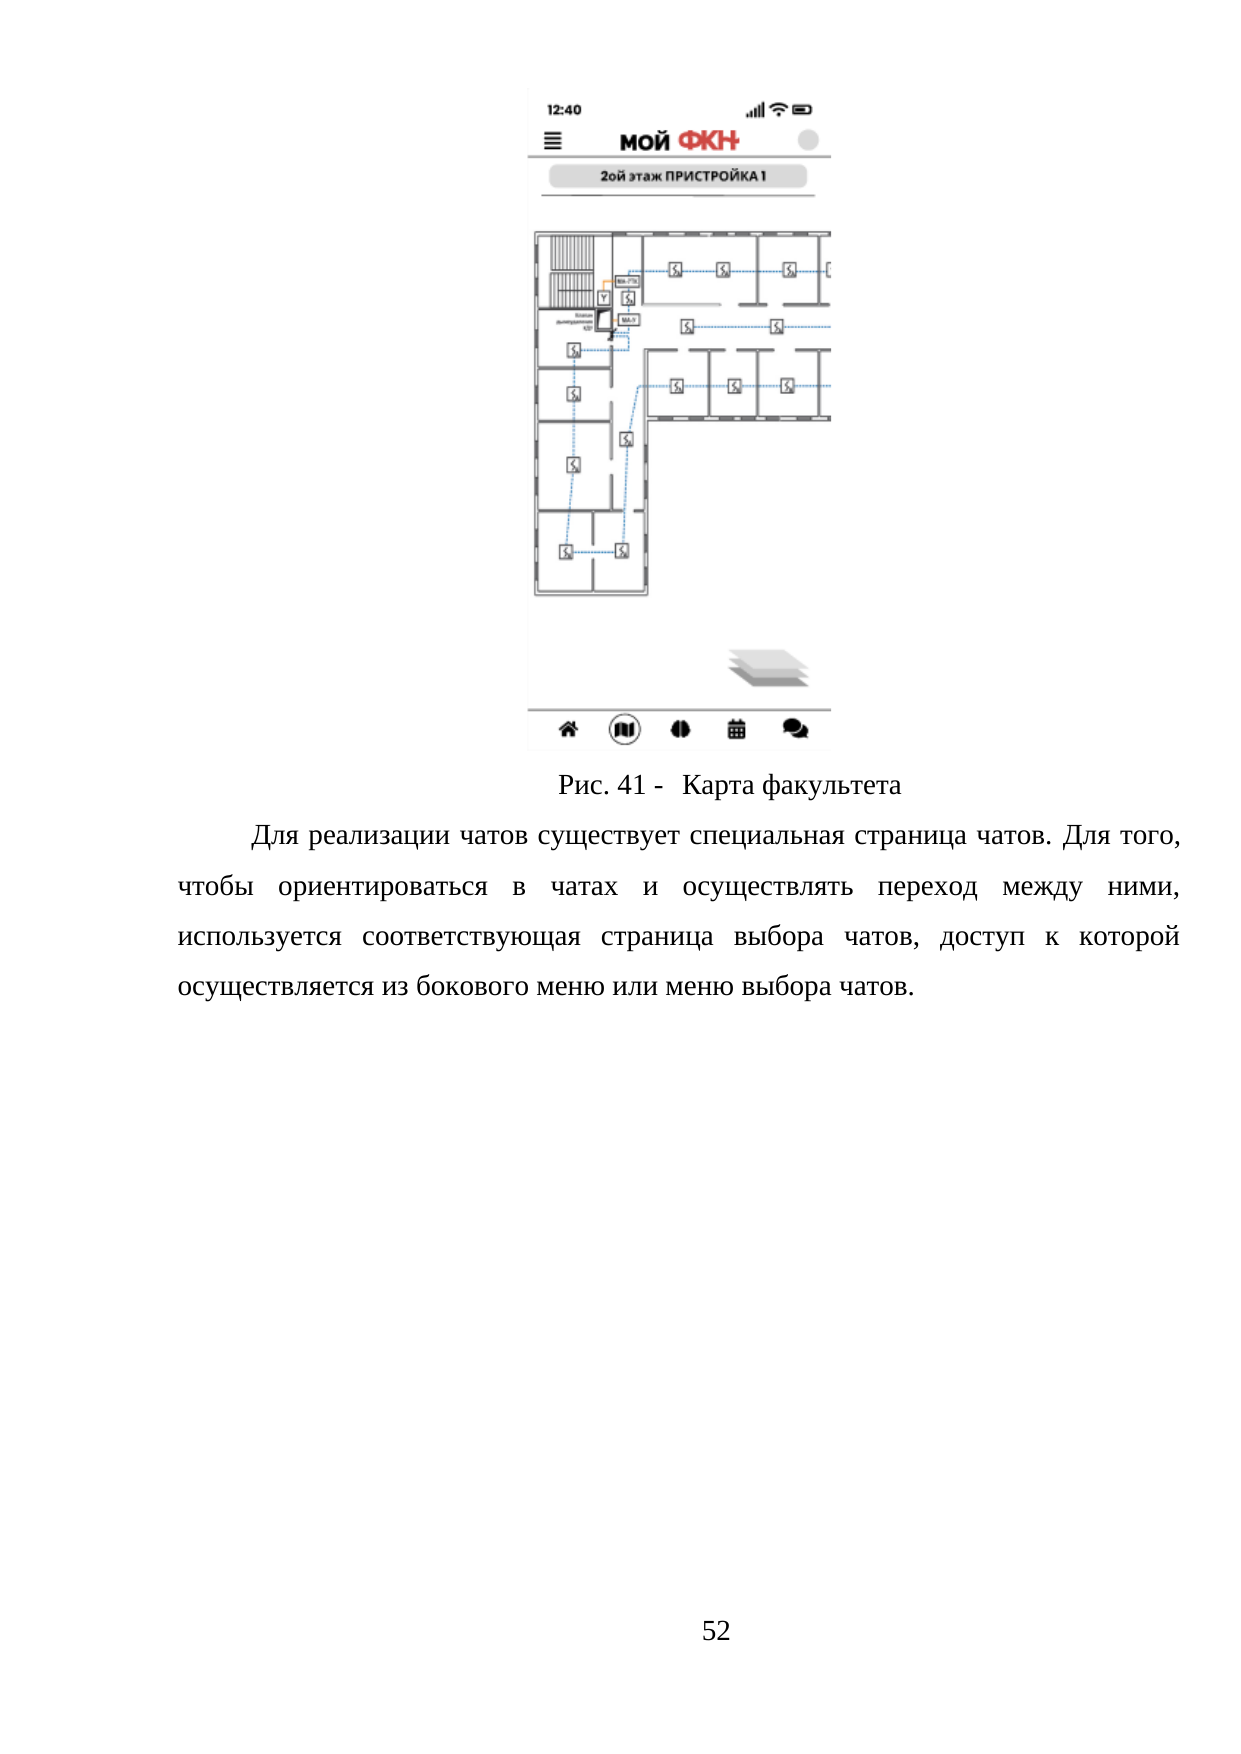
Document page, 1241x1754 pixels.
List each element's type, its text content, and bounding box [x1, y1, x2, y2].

text Для реализации чатов существует специальная страница чатов. Для того, чтобы ориентироваться в чатах и осуществлять переход между ними, используется соответствующая страница выбора чатов, доступ к которой осуществляется из бокового меню или меню выбора чатов. [177, 817, 1181, 1002]
list Карта факультета [177, 767, 1181, 801]
picture [527, 88, 832, 751]
